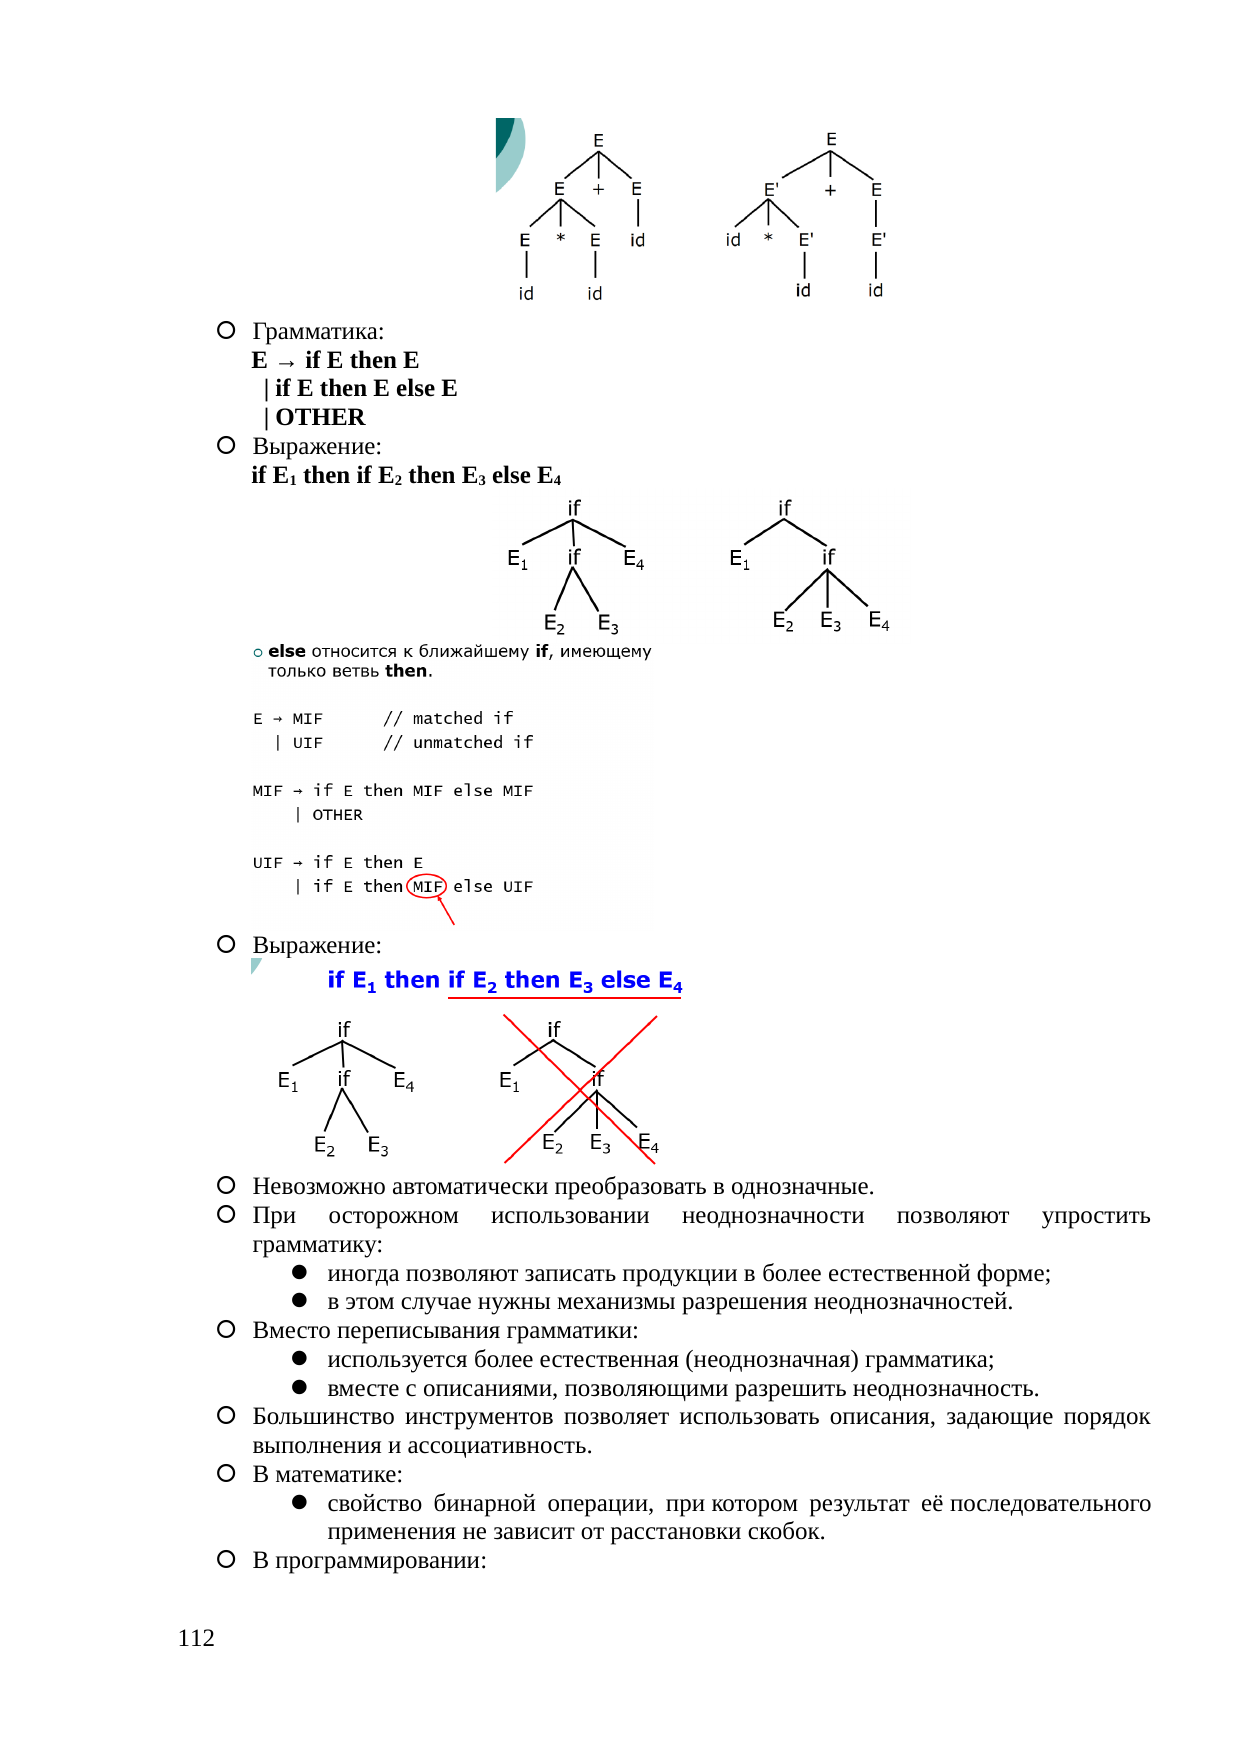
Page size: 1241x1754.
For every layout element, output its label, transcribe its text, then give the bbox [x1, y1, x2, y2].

list Большинство инструментов позволяет использовать описания, задающие порядок выполнения и ассоциативность. [215, 1401, 1152, 1459]
text | OTHER [177, 402, 1152, 431]
text | if E then E else E [177, 373, 1152, 402]
picture [251, 958, 708, 1172]
text E → if E then E [177, 345, 1152, 373]
list вместе с описаниями, позволяющими разрешить неоднозначность. [290, 1373, 1152, 1401]
list используется более естественная (неоднозначная) грамматика; [290, 1344, 1152, 1373]
list В программировании: [215, 1545, 1152, 1574]
list Выражение: [215, 930, 1152, 959]
list Невозможно автоматически преобразовать в однозначные. [215, 1171, 1152, 1200]
list В математике: [215, 1459, 1152, 1488]
list в этом случае нужны механизмы разрешения неоднозначностей. [290, 1286, 1152, 1315]
picture [251, 488, 911, 931]
list При осторожном использовании неоднозначности позволяют упростить грамматику: [215, 1200, 1152, 1258]
list Грамматика: [215, 316, 1152, 345]
list иногда позволяют записать продукции в более естественной форме; [290, 1258, 1152, 1286]
text if E1 then if E2 then E3 else E4 [177, 460, 1152, 488]
list свойство бинарной операции, при котором результат её последовательного применения не зависит от расстановки скобок. [290, 1488, 1152, 1545]
list Выражение: [215, 431, 1152, 460]
picture [495, 118, 907, 316]
list Вместо переписывания грамматики: [215, 1315, 1152, 1344]
